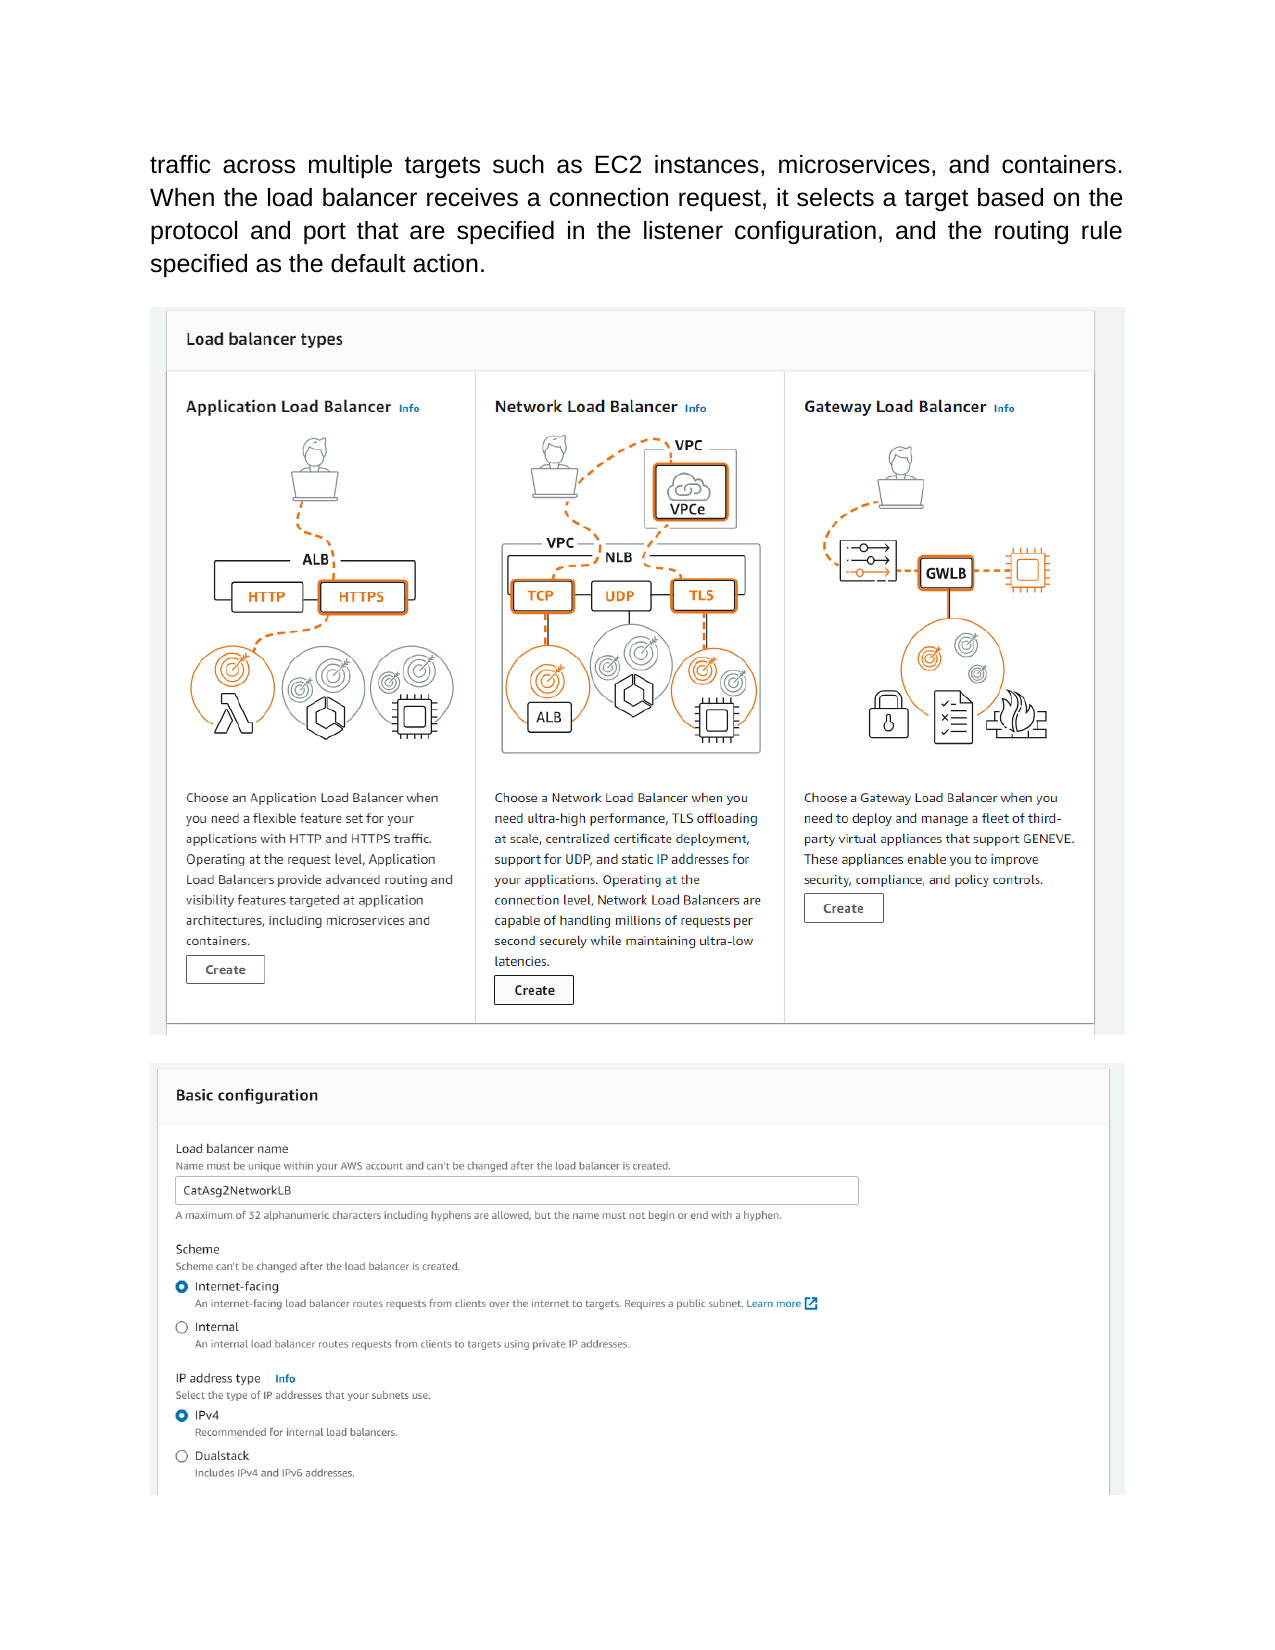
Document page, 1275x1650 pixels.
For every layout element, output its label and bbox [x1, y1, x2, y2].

picture [150, 307, 1125, 1035]
picture [150, 1063, 1125, 1495]
text [150, 150, 1125, 278]
